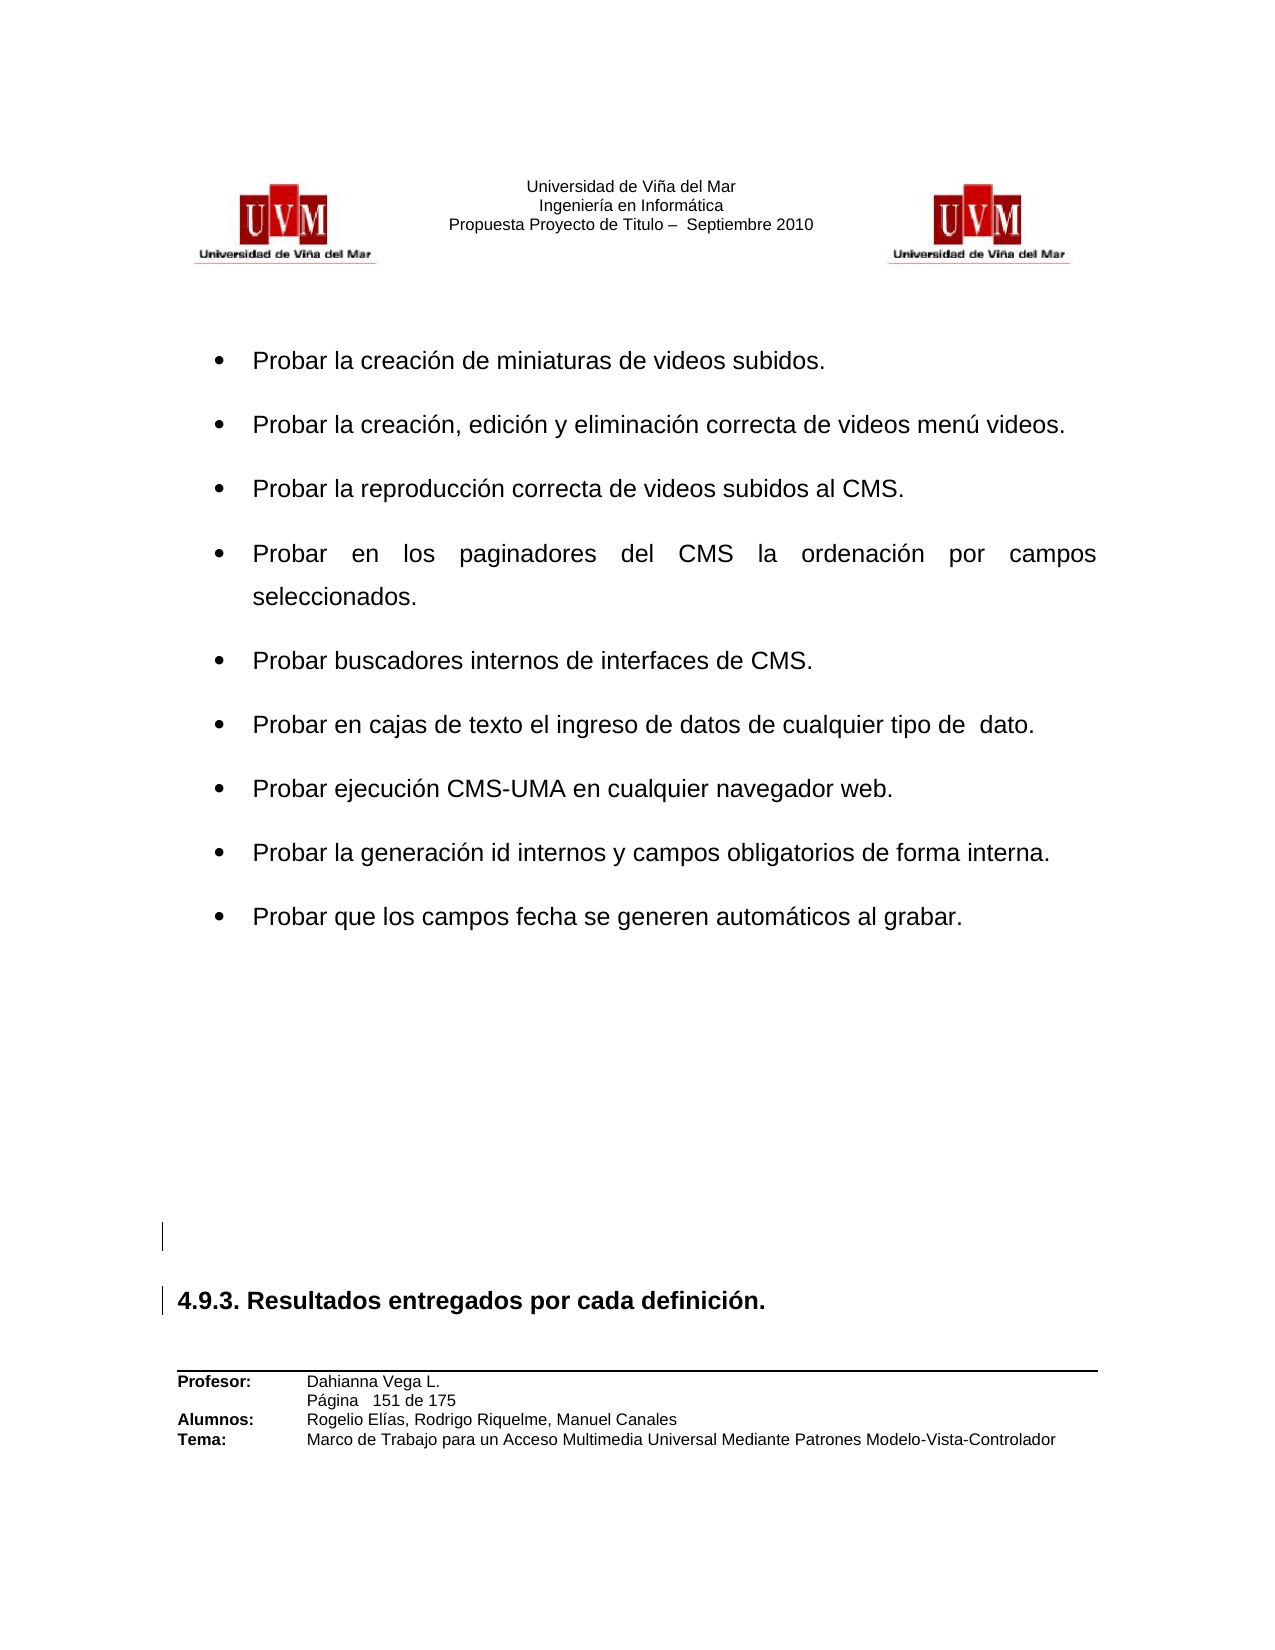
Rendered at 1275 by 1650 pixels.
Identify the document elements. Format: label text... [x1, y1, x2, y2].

list Probar la creación de miniaturas de videos subidos. [215, 346, 1098, 375]
text 4.9.3. Resultados entregados por cada definición. [177, 1286, 1098, 1314]
list Probar ejecución CMS-UMA en cualquier navegador web. [215, 774, 1098, 803]
list Probar la creación, edición y eliminación correcta de videos menú videos. [215, 410, 1098, 439]
list Probar en los paginadores del CMS la ordenación por campos seleccionados. [215, 538, 1098, 611]
picture [177, 176, 390, 267]
list Probar que los campos fecha se generen automáticos al grabar. [215, 902, 1098, 931]
picture [871, 176, 1084, 267]
list Probar en cajas de texto el ingreso de datos de cualquier tipo de dato. [215, 710, 1098, 739]
list Probar buscadores internos de interfaces de CMS. [215, 646, 1098, 674]
list Probar la reproducción correcta de videos subidos al CMS. [215, 474, 1098, 503]
list Probar la generación id internos y campos obligatorios de forma interna. [215, 838, 1098, 867]
